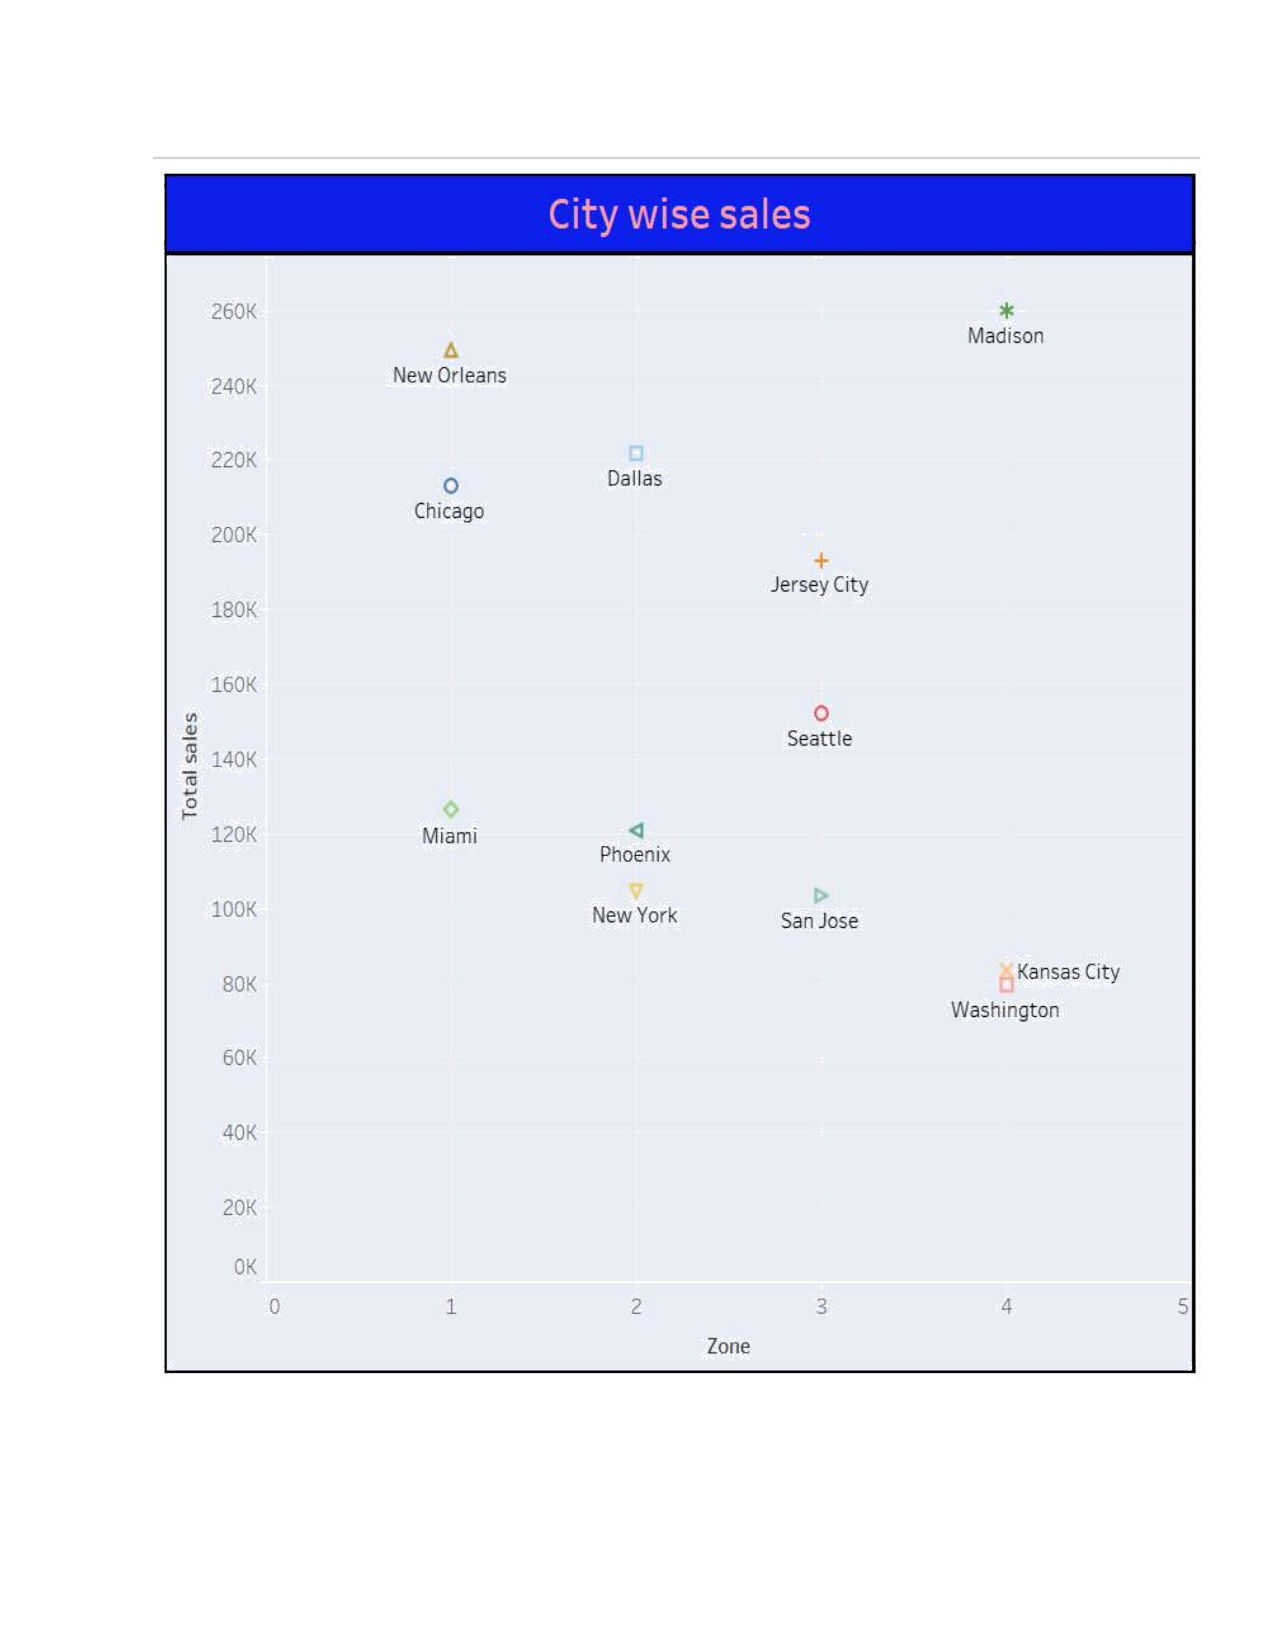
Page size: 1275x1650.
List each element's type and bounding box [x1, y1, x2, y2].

picture [153, 152, 1200, 1382]
